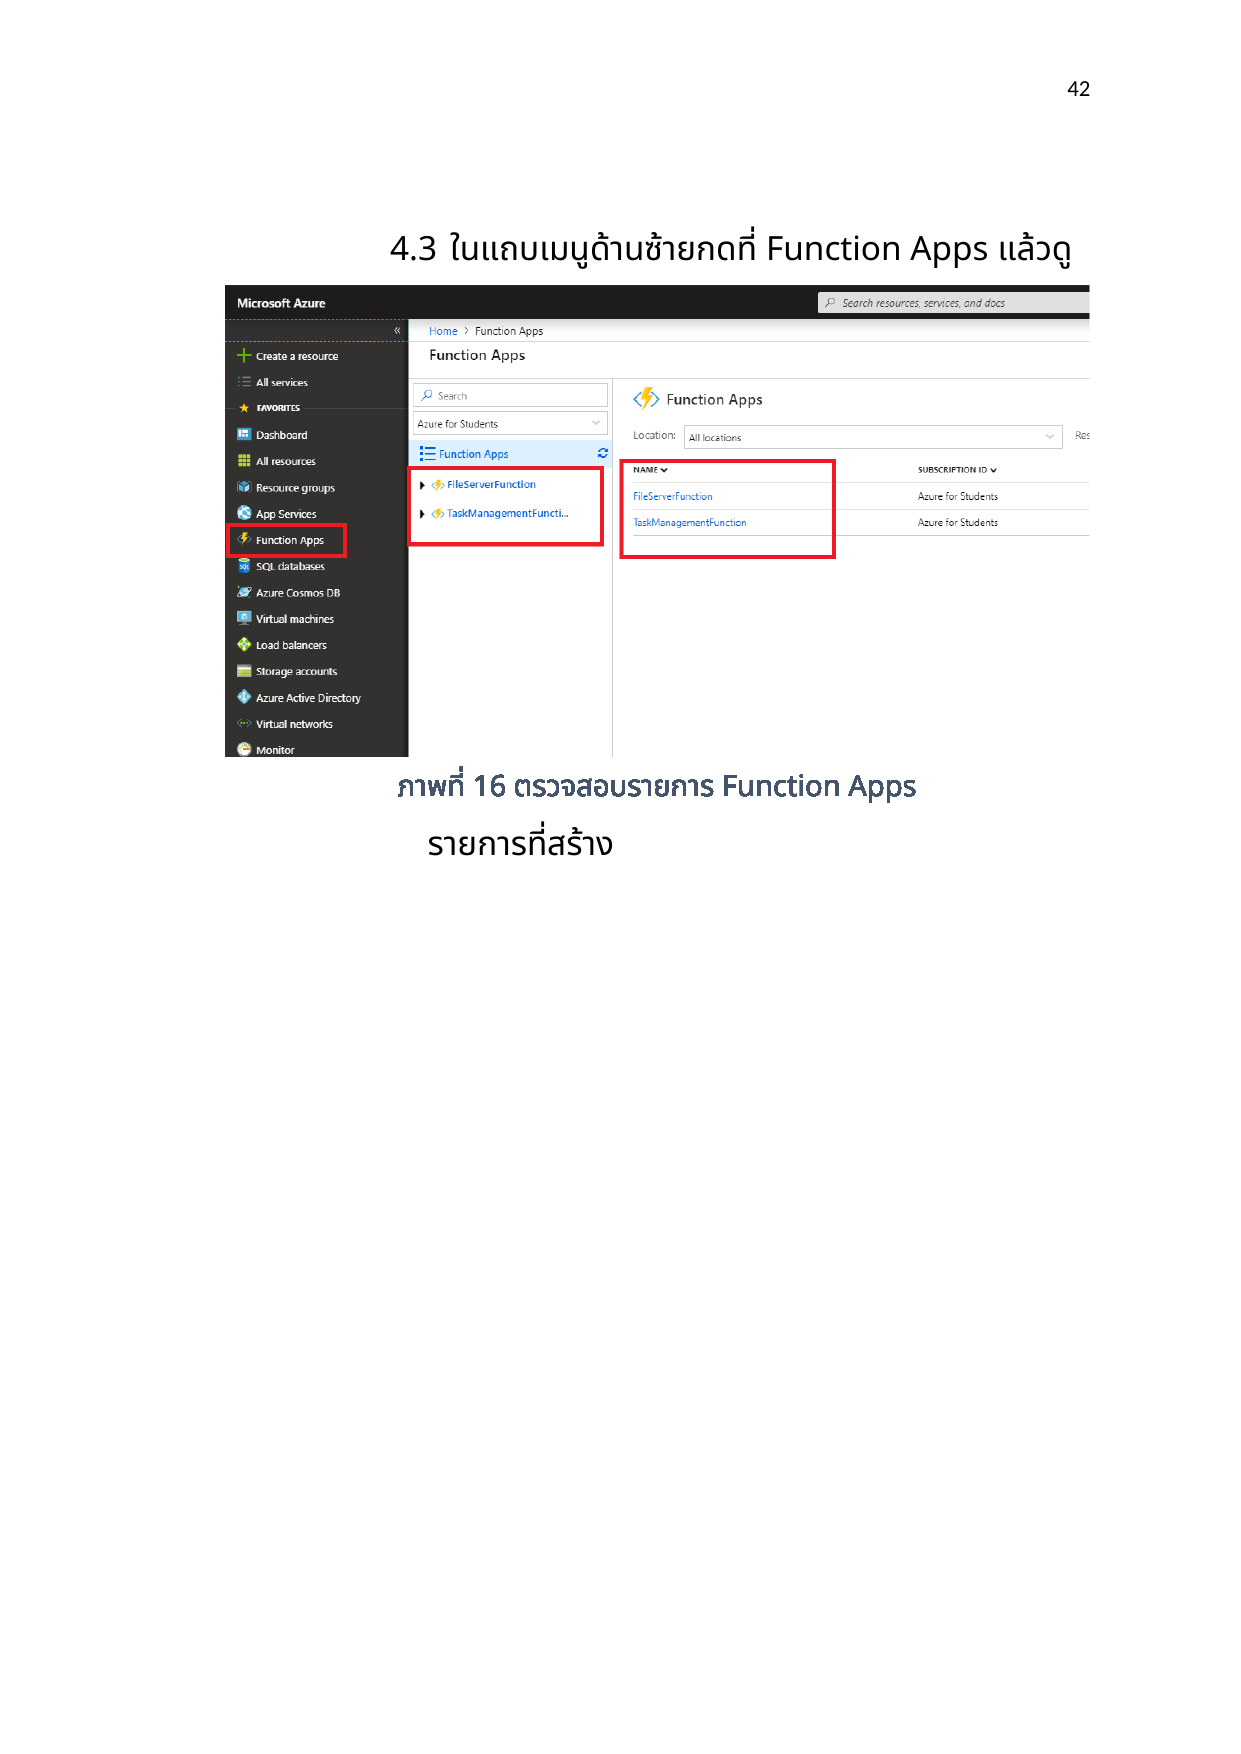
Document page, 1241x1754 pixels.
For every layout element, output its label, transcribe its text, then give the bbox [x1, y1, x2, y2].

list ในแถบเมนูด้านซ้ายกดที่ Function Apps แล้วดูรายการที่สร้าง [390, 225, 1090, 285]
picture [225, 285, 1090, 757]
list ในแถบเมนูด้านซ้ายกดที่ Function Apps แล้วดูรายการที่สร้าง [390, 757, 1090, 871]
